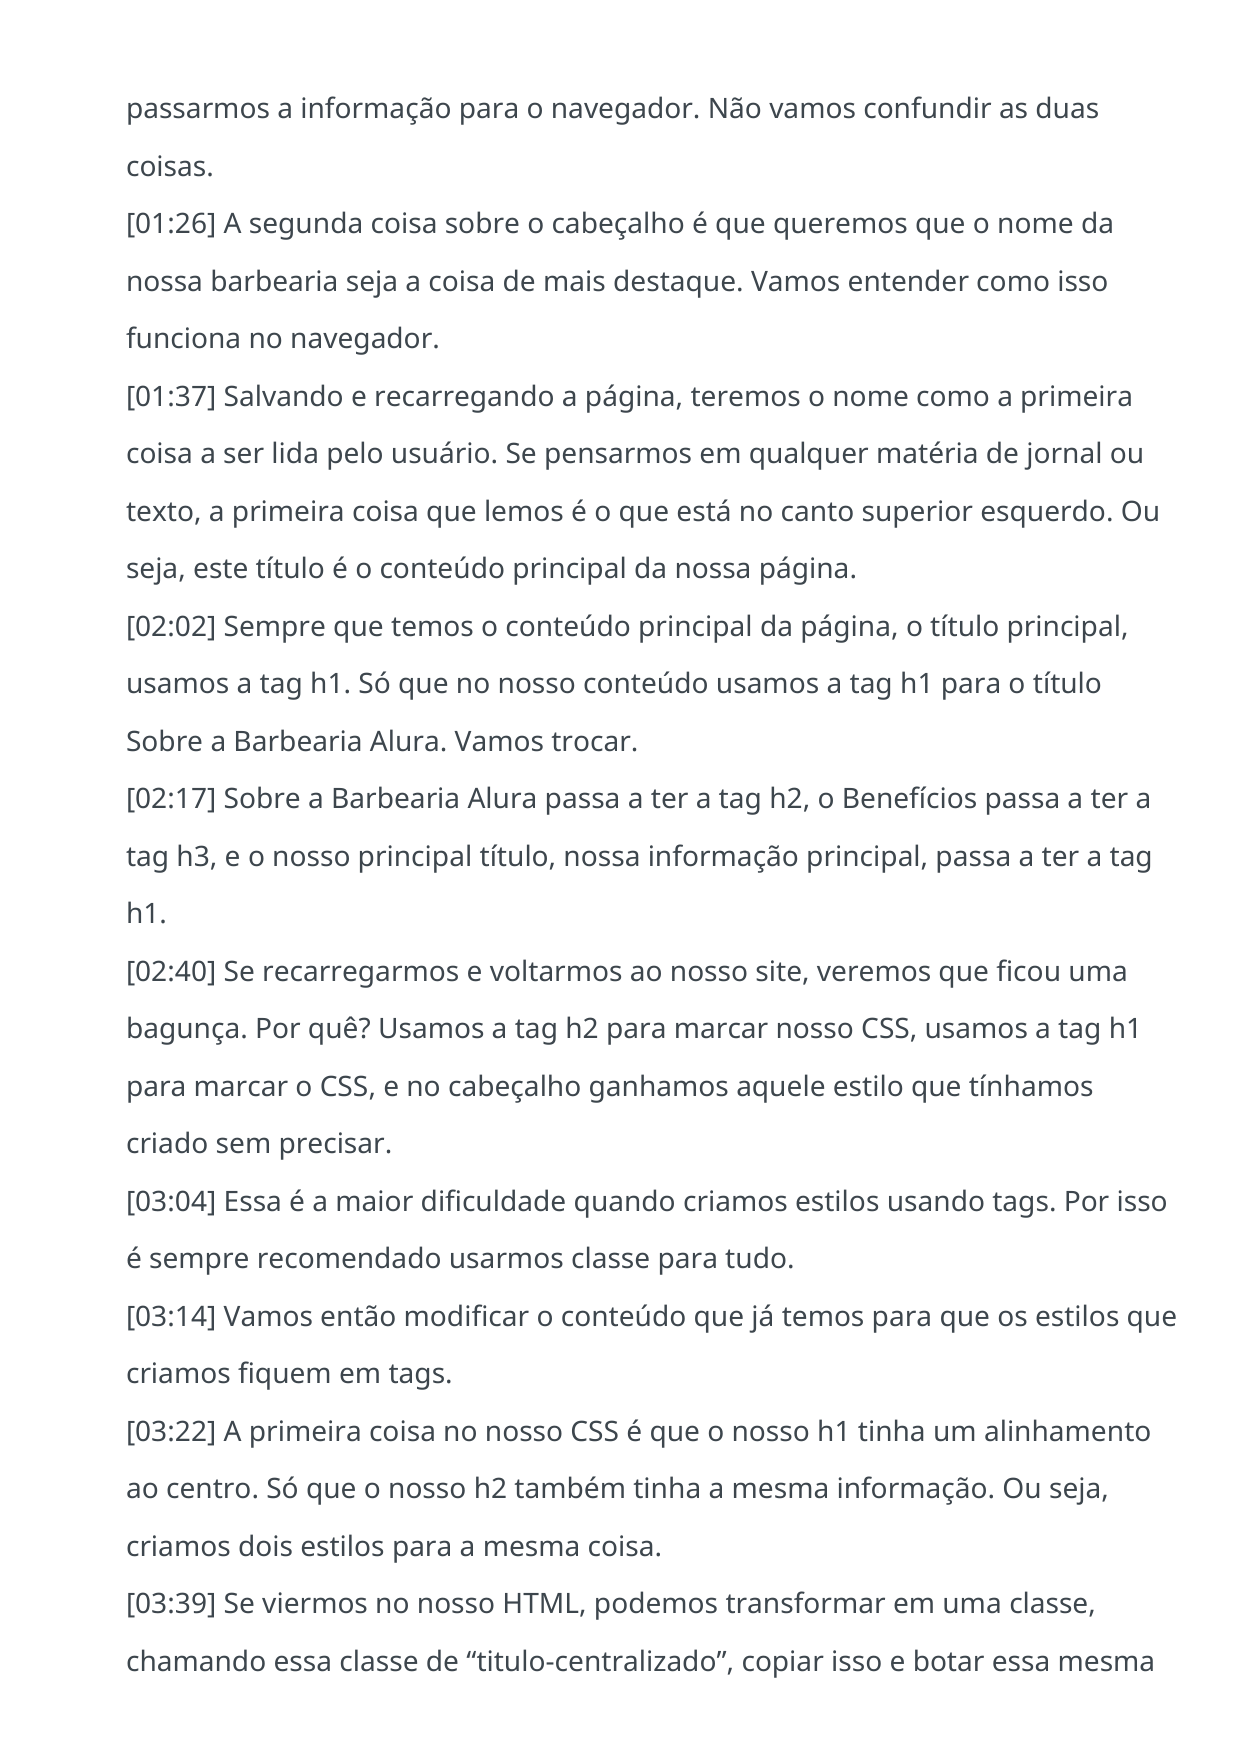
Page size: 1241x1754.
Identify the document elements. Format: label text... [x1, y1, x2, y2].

text [02:40] Se recarregarmos e voltarmos ao nosso site, veremos que ficou uma bagunça. Por quê? Usamos a tag h2 para marcar nosso CSS, usamos a tag h1 para marcar o CSS, e no cabeçalho ganhamos aquele estilo que tínhamos criado sem precisar. [126, 951, 1181, 1162]
text [03:04] Essa é a maior dificuldade quando criamos estilos usando tags. Por isso é sempre recomendado usarmos classe para tudo. [126, 1181, 1181, 1277]
text [01:26] A segunda coisa sobre o cabeçalho é que queremos que o nome da nossa barbearia seja a coisa de mais destaque. Vamos entender como isso funciona no navegador. [126, 204, 1181, 357]
text [03:22] A primeira coisa no nosso CSS é que o nosso h1 tinha um alinhamento ao centro. Só que o nosso h2 também tinha a mesma informação. Ou seja, criamos dois estilos para a mesma coisa. [126, 1411, 1181, 1564]
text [126, 1584, 1181, 1679]
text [126, 89, 1181, 184]
text [03:14] Vamos então modificar o conteúdo que já temos para que os estilos que criamos fiquem em tags. [126, 1296, 1181, 1392]
text [01:37] Salvando e recarregando a página, teremos o nome como a primeira coisa a ser lida pelo usuário. Se pensarmos em qualquer matéria de jornal ou texto, a primeira coisa que lemos é o que está no canto superior esquerdo. Ou seja, este título é o conteúdo principal da nossa página. [126, 376, 1181, 587]
text [02:17] Sobre a Barbearia Alura passa a ter a tag h2, o Benefícios passa a ter a tag h3, e o nosso principal título, nossa informação principal, passa a ter a tag h1. [126, 779, 1181, 932]
text [02:02] Sempre que temos o conteúdo principal da página, o título principal, usamos a tag h1. Só que no nosso conteúdo usamos a tag h1 para o título Sobre a Barbearia Alura. Vamos trocar. [126, 606, 1181, 759]
